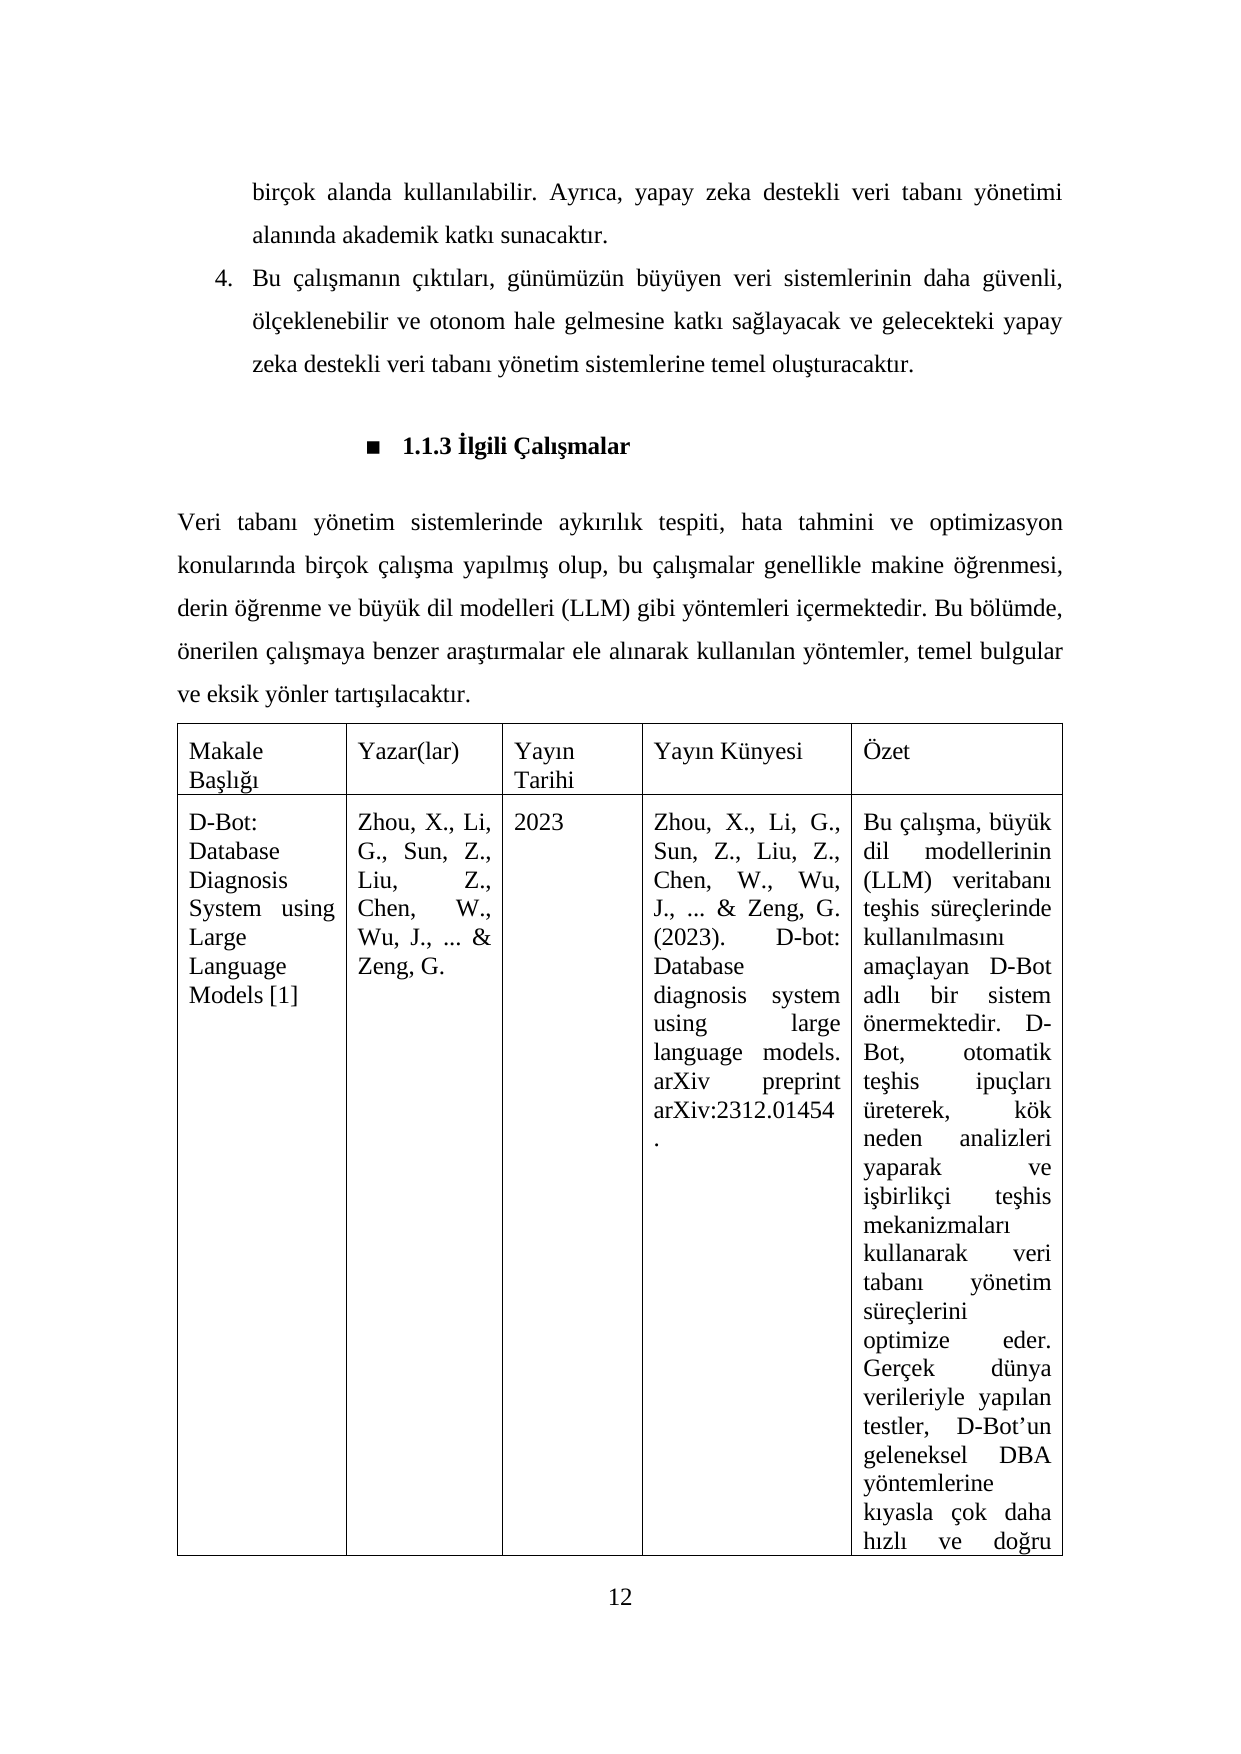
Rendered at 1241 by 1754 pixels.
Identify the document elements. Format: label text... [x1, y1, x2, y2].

table_header Yazar(lar) [347, 724, 502, 794]
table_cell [347, 795, 502, 1555]
list Bu çalışmanın çıktıları, günümüzün büyüyen veri sistemlerinin daha güvenli, ölçeklenebilir ve otonom hale gelmesine katkı sağlayacak ve gelecekteki yapay zeka destekli veri tabanı yönetim sistemlerine temel oluşturacaktır. [214, 263, 1063, 378]
table_header Yayın Künyesi [643, 724, 851, 794]
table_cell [178, 795, 346, 1555]
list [214, 177, 1063, 249]
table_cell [643, 795, 851, 1555]
table_header Makale Başlığı [178, 724, 346, 794]
table_header Özet [852, 724, 1062, 794]
table_header Yayın Tarihi [503, 724, 642, 794]
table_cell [852, 795, 1062, 1555]
table_cell 2023 [503, 795, 642, 1555]
text Veri tabanı yönetim sistemlerinde aykırılık tespiti, hata tahmini ve optimizasyon konularında birçok çalışma yapılmış olup, bu çalışmalar genellikle makine öğrenmesi, derin öğrenme ve büyük dil modelleri (LLM) gibi yöntemleri içermektedir. Bu bölümde, önerilen çalışmaya benzer araştırmalar ele alınarak kullanılan yöntemler, temel bulgular ve eksik yönler tartışılacaktır. [177, 507, 1063, 708]
subtitle 1.1.3 İlgili Çalışmalar [364, 418, 1063, 469]
